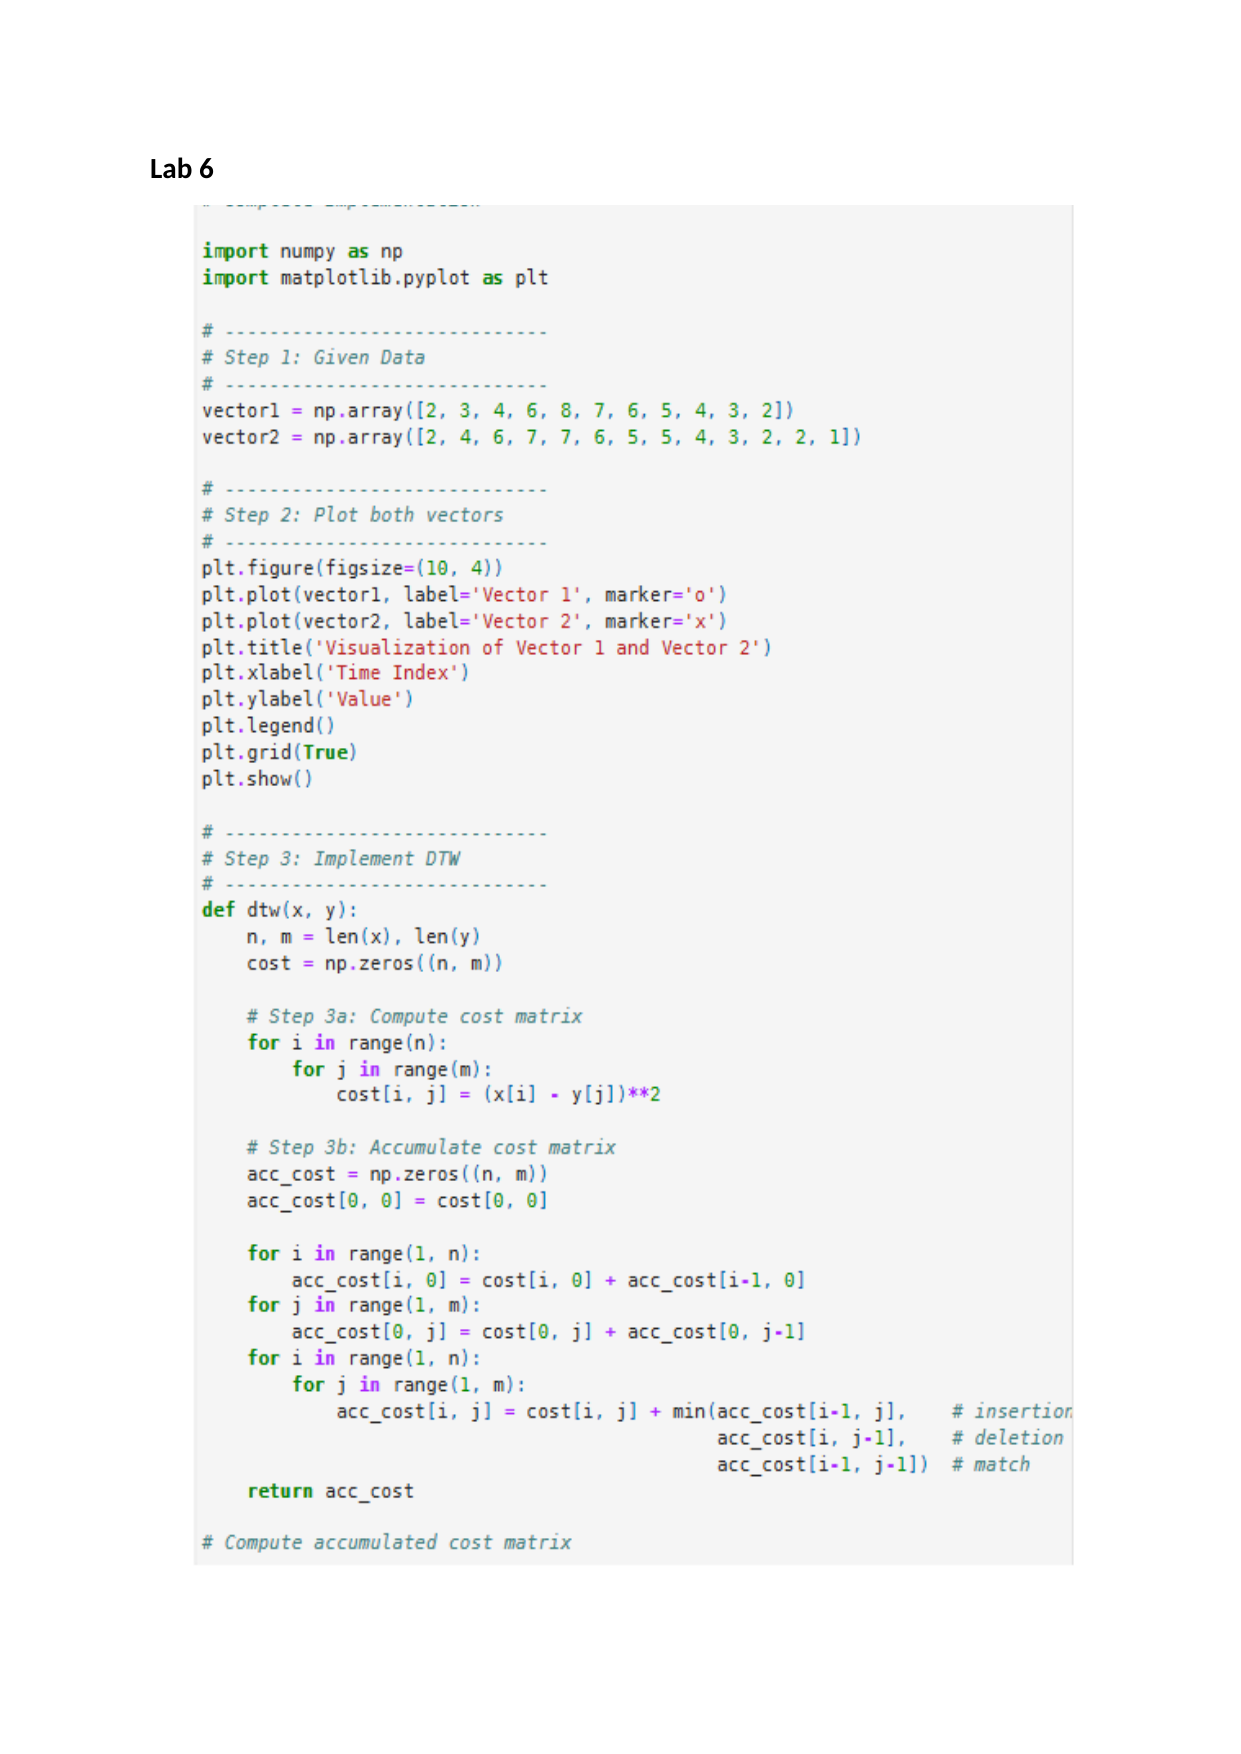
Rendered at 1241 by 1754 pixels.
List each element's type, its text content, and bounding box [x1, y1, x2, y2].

text Lab 6 [150, 150, 1090, 186]
picture [150, 205, 1100, 1576]
